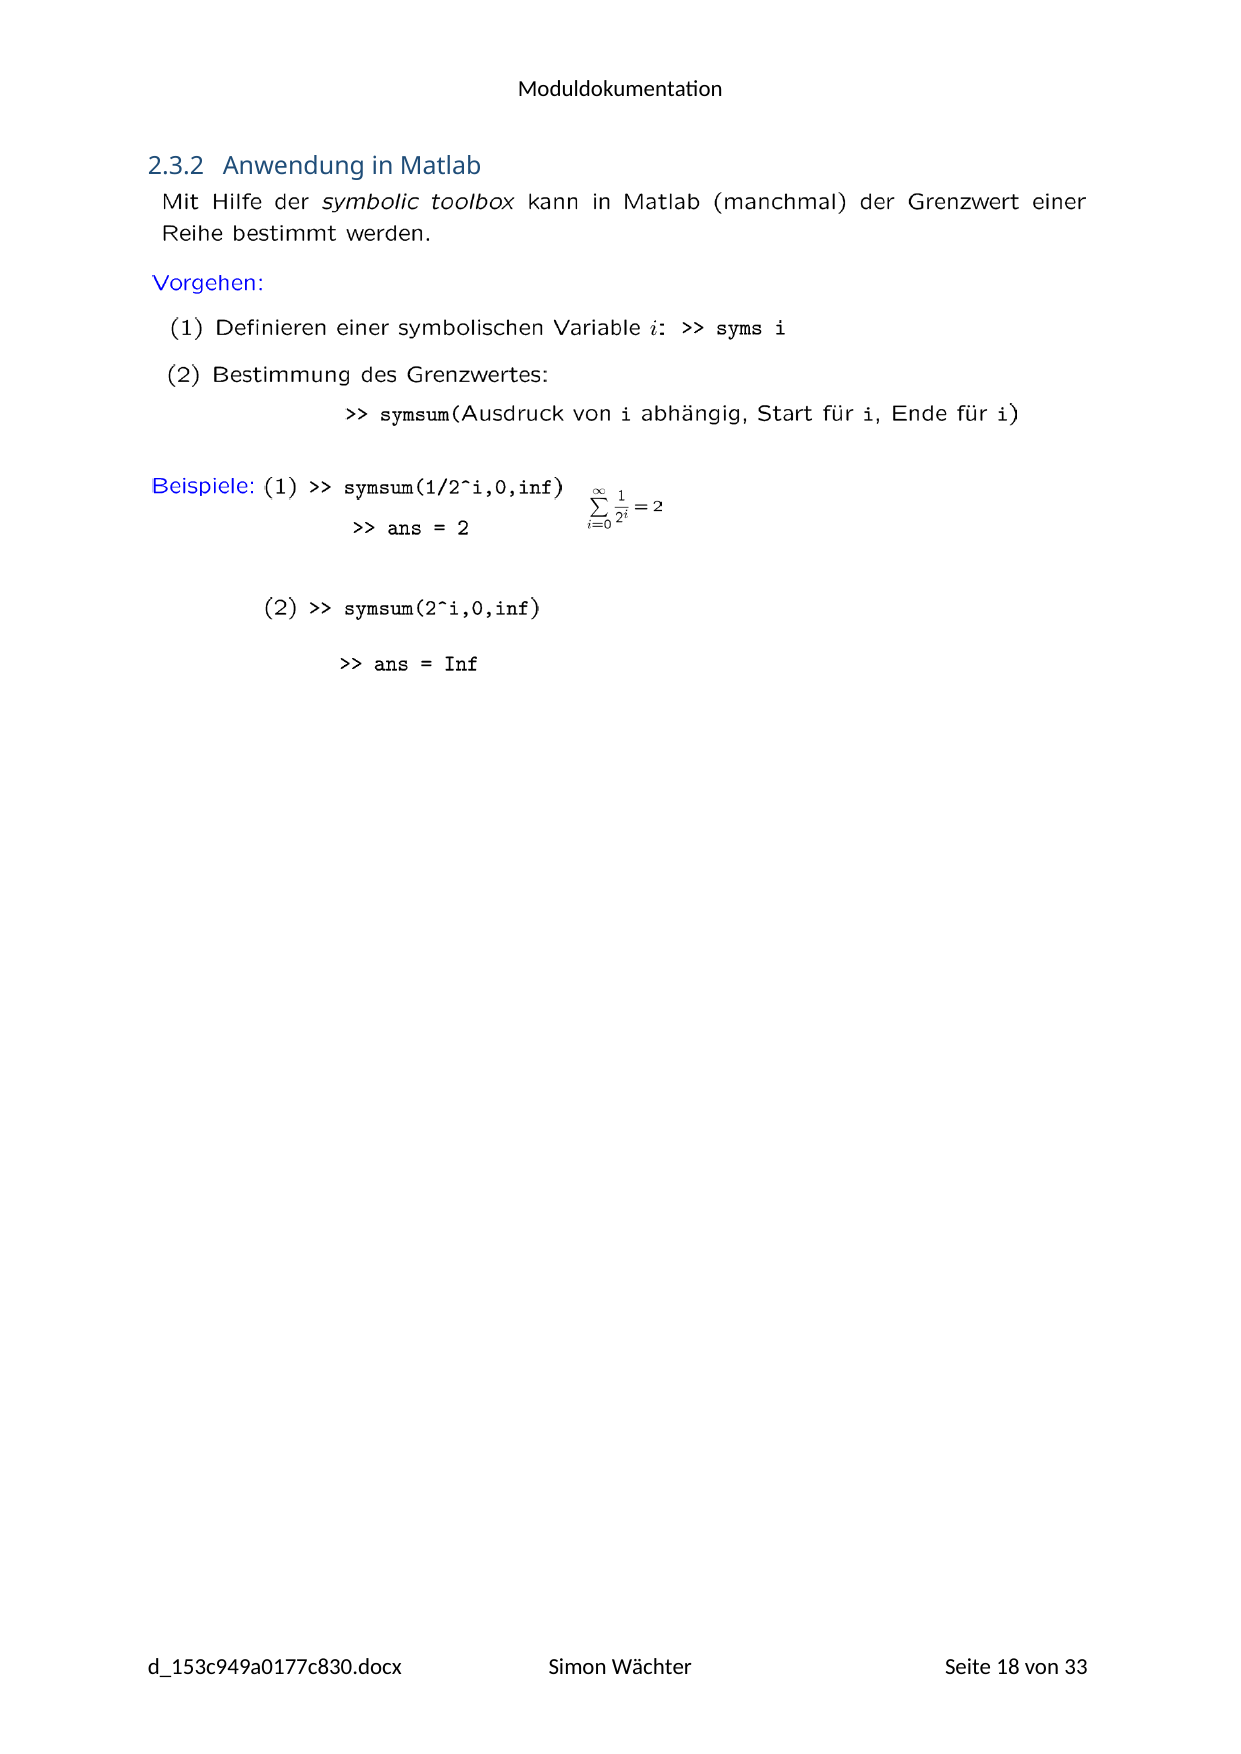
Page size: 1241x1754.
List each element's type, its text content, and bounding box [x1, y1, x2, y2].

subtitle Anwendung in Matlab [148, 148, 1093, 182]
picture [147, 184, 1093, 683]
